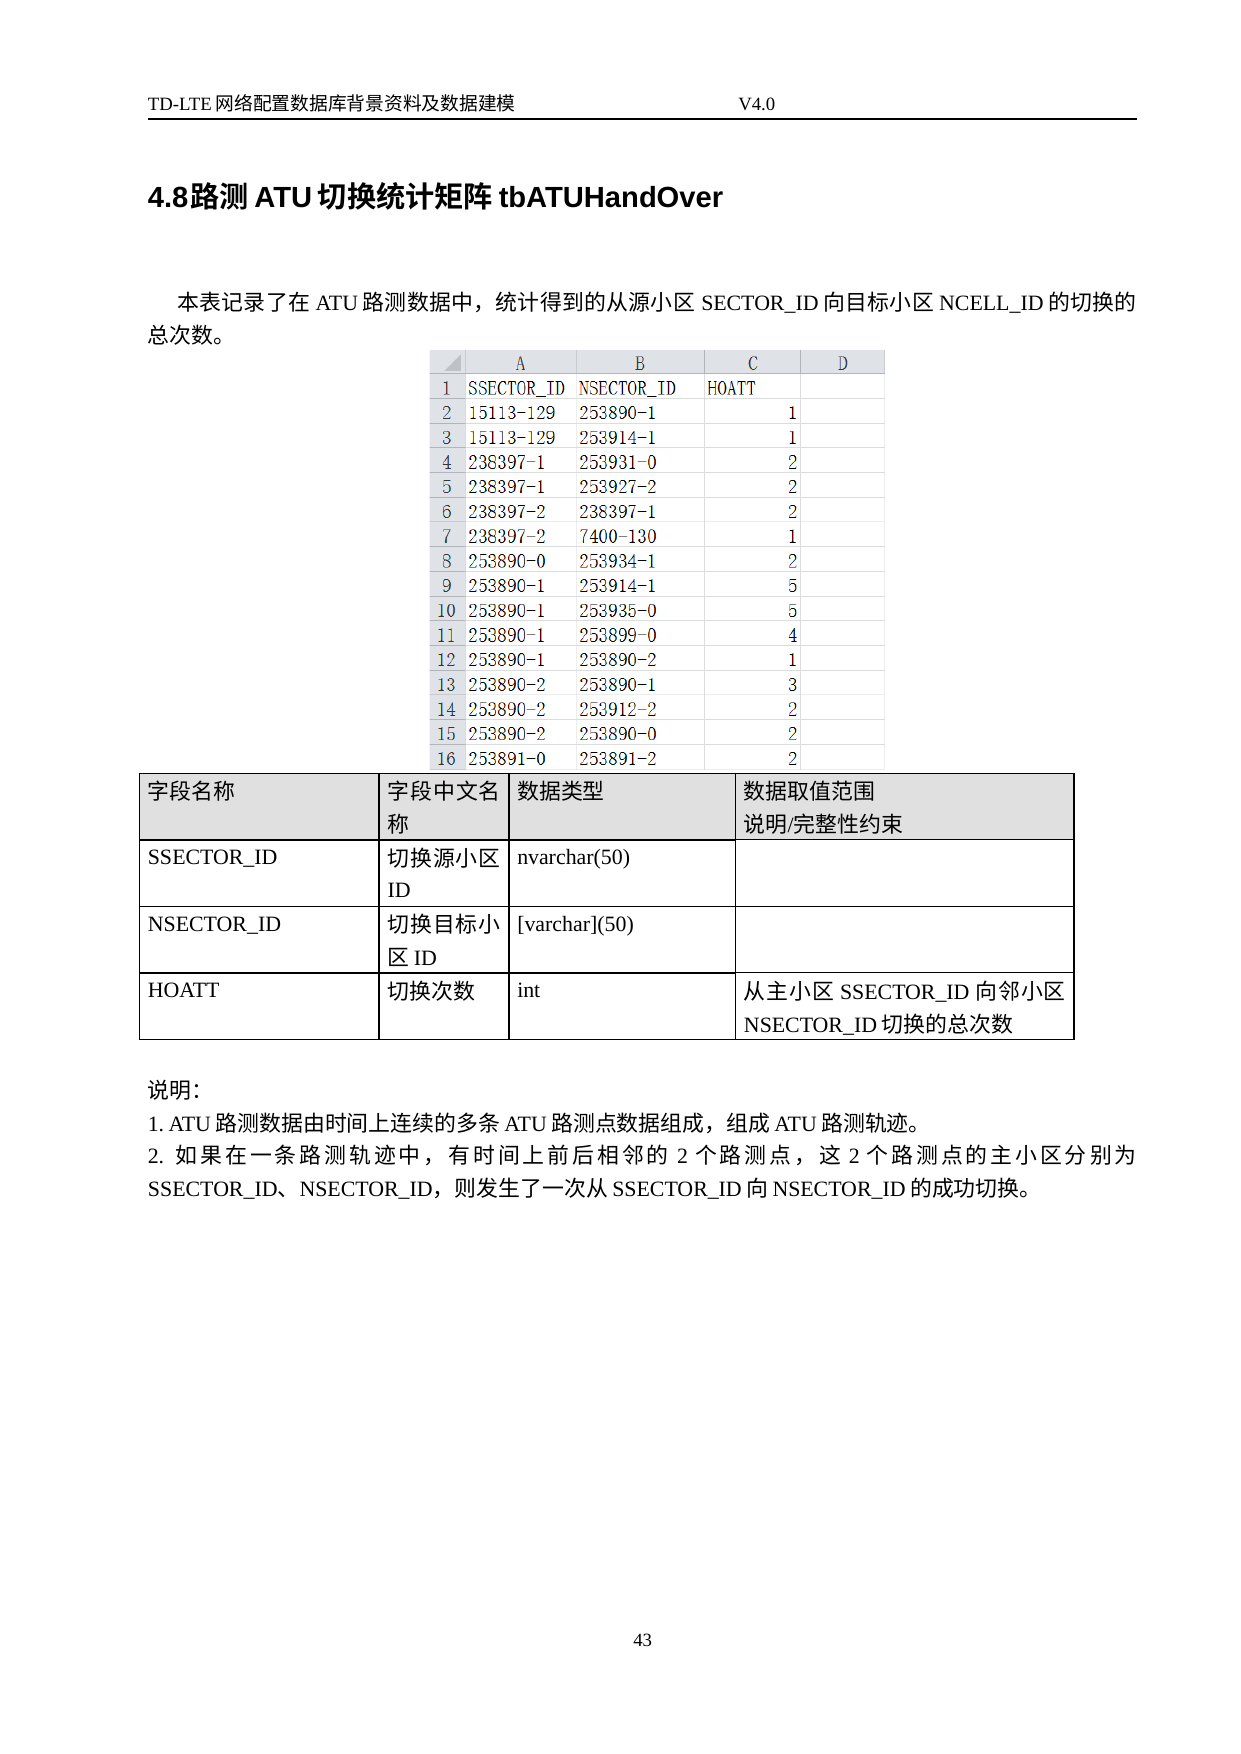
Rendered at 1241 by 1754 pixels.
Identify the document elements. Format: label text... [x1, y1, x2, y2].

table_header 字段中文名称 [380, 774, 508, 839]
table_cell SSECTOR_ID [140, 841, 378, 906]
text 1. ATU路测数据由时间上连续的多条ATU路测点数据组成，组成ATU路测轨迹。 [148, 1105, 1137, 1138]
table_cell [736, 840, 1073, 906]
table_cell NSECTOR_ID [140, 907, 378, 972]
table_header 数据类型 [510, 774, 735, 839]
table_cell [varchar](50) [510, 907, 735, 972]
table_cell 从主小区SSECTOR_ID向邻小区NSECTOR_ID切换的总次数 [736, 973, 1073, 1039]
table_cell HOATT [140, 974, 378, 1039]
table_header 字段名称 [140, 774, 378, 839]
subtitle 路测ATU切换统计矩阵tbATUHandOver [148, 162, 1137, 227]
table_cell 切换目标小区ID [380, 907, 508, 972]
text 说明： [148, 1073, 1137, 1105]
table_header 数据取值范围 说明/完整性约束 [736, 774, 1073, 839]
table_cell 切换次数 [380, 974, 508, 1039]
table_cell 切换源小区ID [380, 841, 508, 906]
picture [429, 350, 885, 770]
text 本表记录了在ATU路测数据中，统计得到的从源小区SECTOR_ID向目标小区NCELL_ID的切换的总次数。 [148, 285, 1137, 350]
text 2. 如果在一条路测轨迹中，有时间上前后相邻的2个路测点，这2个路测点的主小区分别为SSECTOR_ID、NSECTOR_ID，则发生了一次从SSECTOR_ID向NSECTOR_ID的成功切换。 [148, 1138, 1137, 1203]
table_cell nvarchar(50) [510, 841, 735, 906]
table_cell [736, 907, 1073, 972]
table_cell int [510, 974, 735, 1039]
